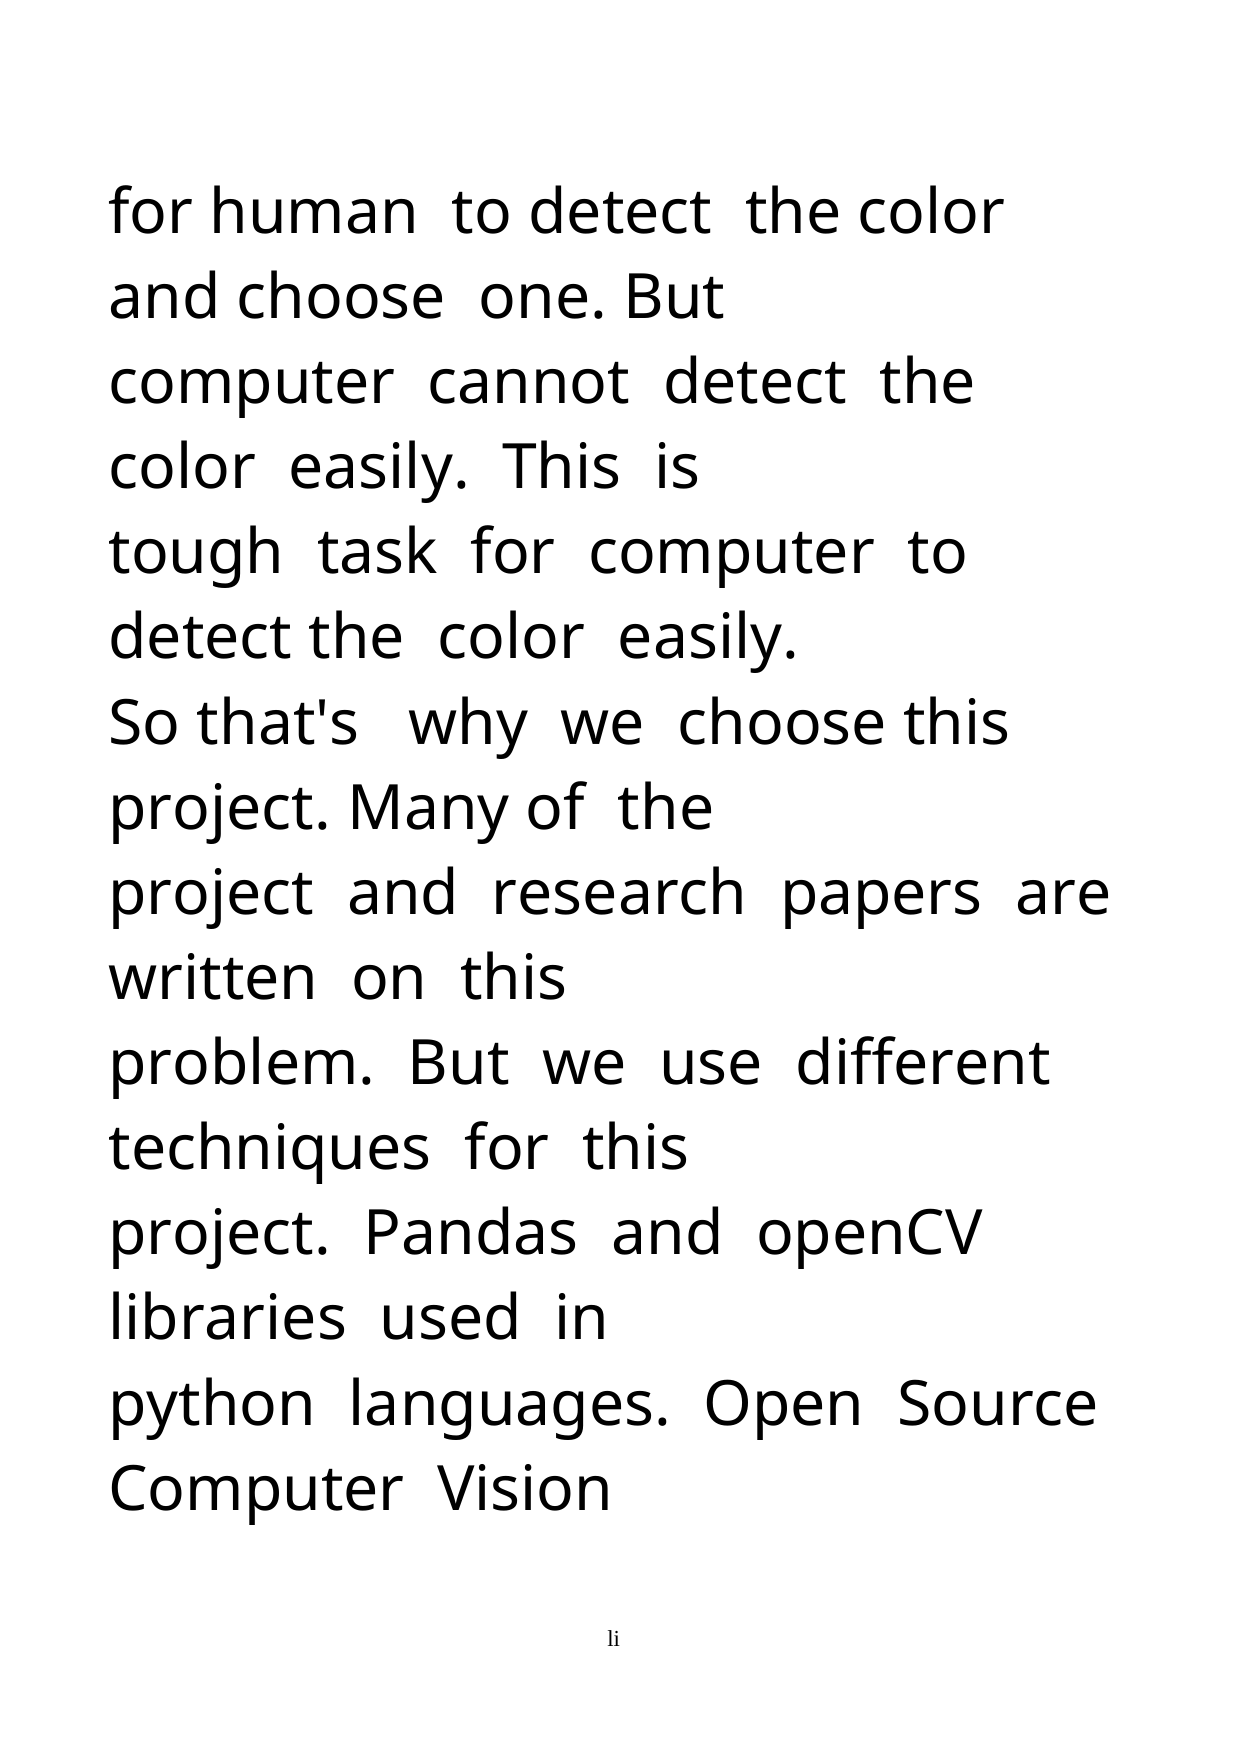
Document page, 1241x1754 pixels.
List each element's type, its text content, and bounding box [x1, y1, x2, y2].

text computer cannot detect the color easily. This is [108, 337, 1124, 507]
text So that's why we choose this project. Many of the [108, 677, 1124, 847]
text problem. But we use different techniques for this [108, 1018, 1124, 1188]
text project. Pandas and openCV libraries used in [108, 1188, 1124, 1358]
text python languages. Open Source Computer Vision [108, 1358, 1124, 1528]
text project and research papers are written on this [108, 847, 1124, 1018]
text tough task for computer to detect the color easily. [108, 507, 1124, 677]
text for human to detect the color and choose one. But [108, 167, 1124, 337]
